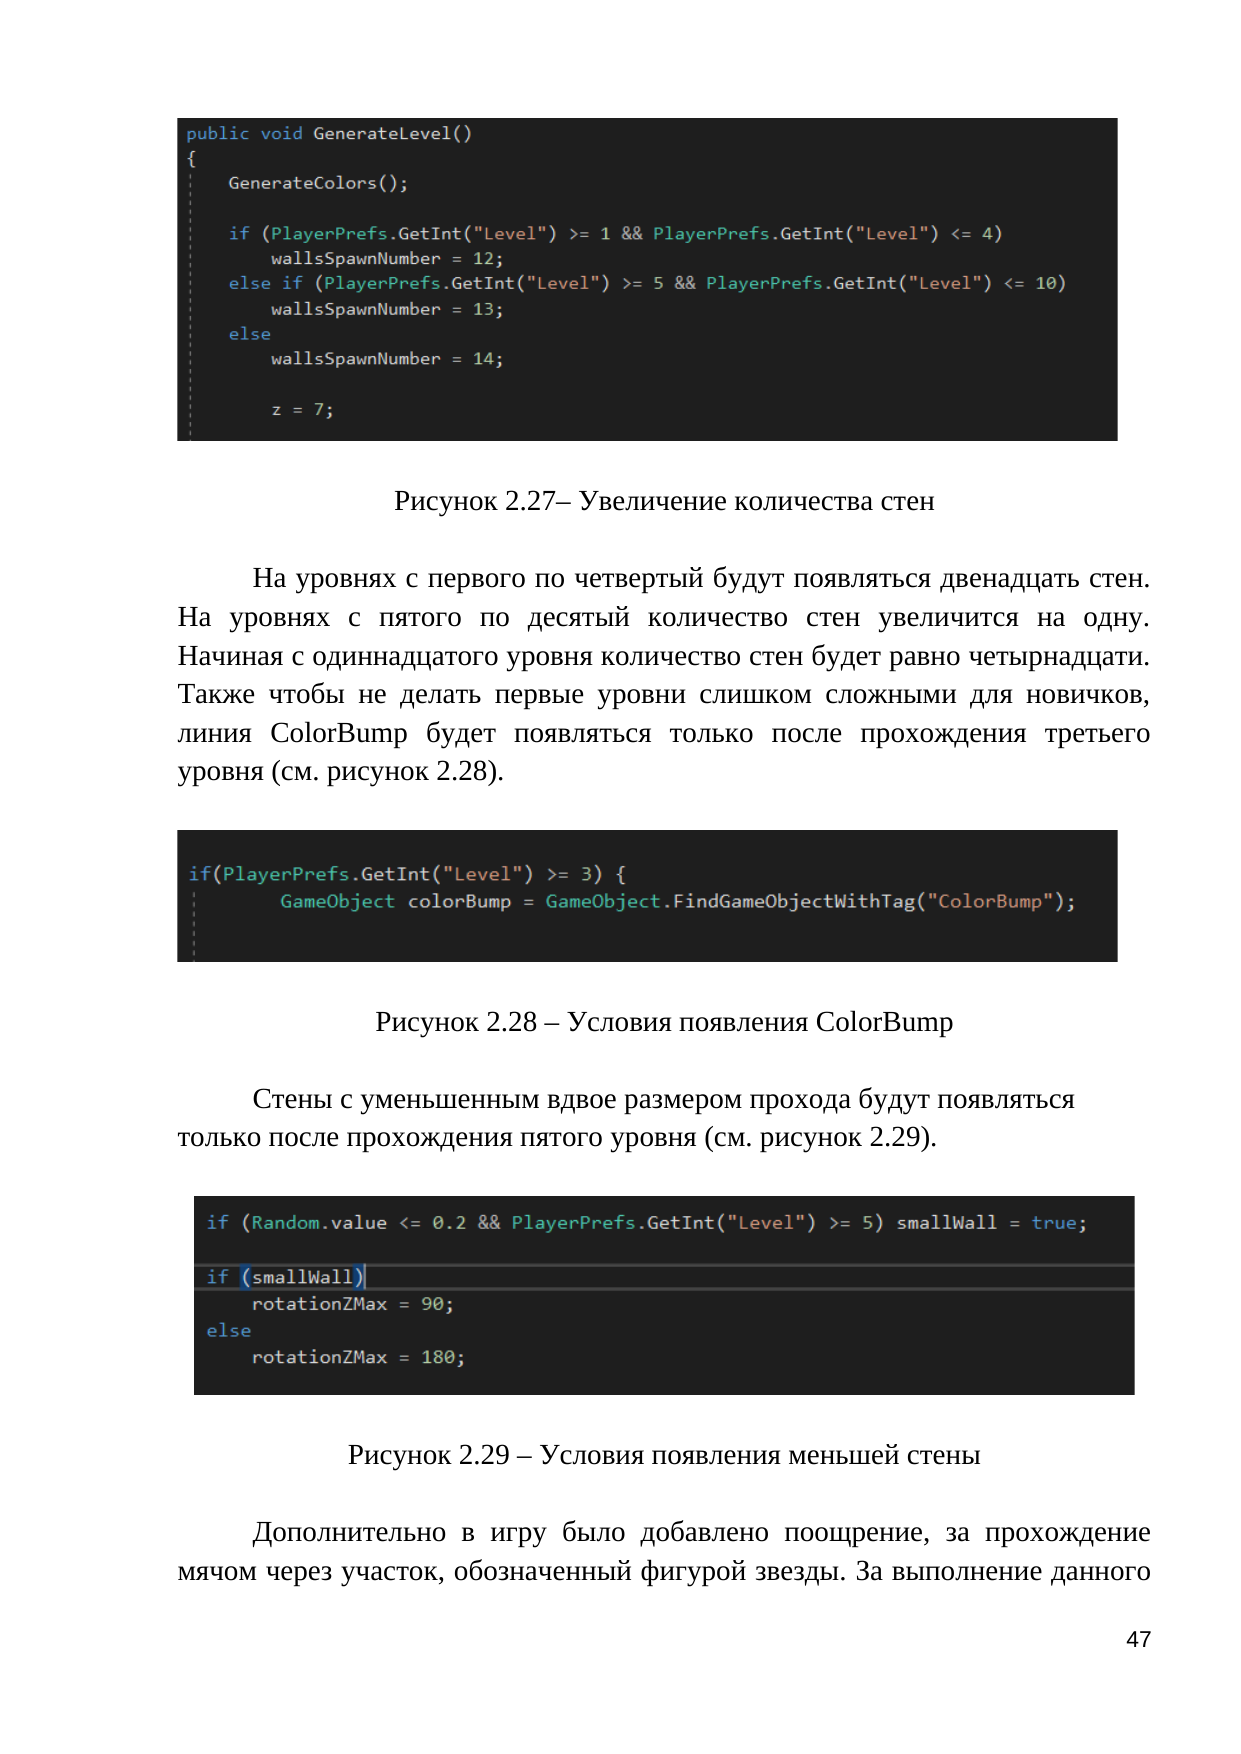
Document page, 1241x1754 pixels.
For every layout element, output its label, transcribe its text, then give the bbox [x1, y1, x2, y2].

text На уровнях с первого по четвертый будут появляться двенадцать стен. На уровнях с пятого по десятый количество стен увеличится на одну. Начиная с одиннадцатого уровня количество стен будет равно четырнадцати. Также чтобы не делать первые уровни слишком сложными для новичков, линия ColorBump будет появляться только после прохождения третьего уровня (см. рисунок 2.28). [177, 561, 1152, 787]
picture [177, 118, 1118, 441]
text Стены с уменьшенным вдвое размером прохода будут появляться только после прохождения пятого уровня (см. рисунок 2.29). [177, 1081, 1152, 1153]
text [177, 1514, 1152, 1586]
text Рисунок 2.28 – Условия появления ColorBump [177, 1004, 1152, 1037]
text Рисунок 2.29 – Условия появления меньшей стены [177, 1437, 1152, 1471]
picture [194, 1196, 1135, 1395]
text Рисунок 2.27– Увеличение количества стен [177, 483, 1152, 517]
picture [177, 830, 1118, 962]
